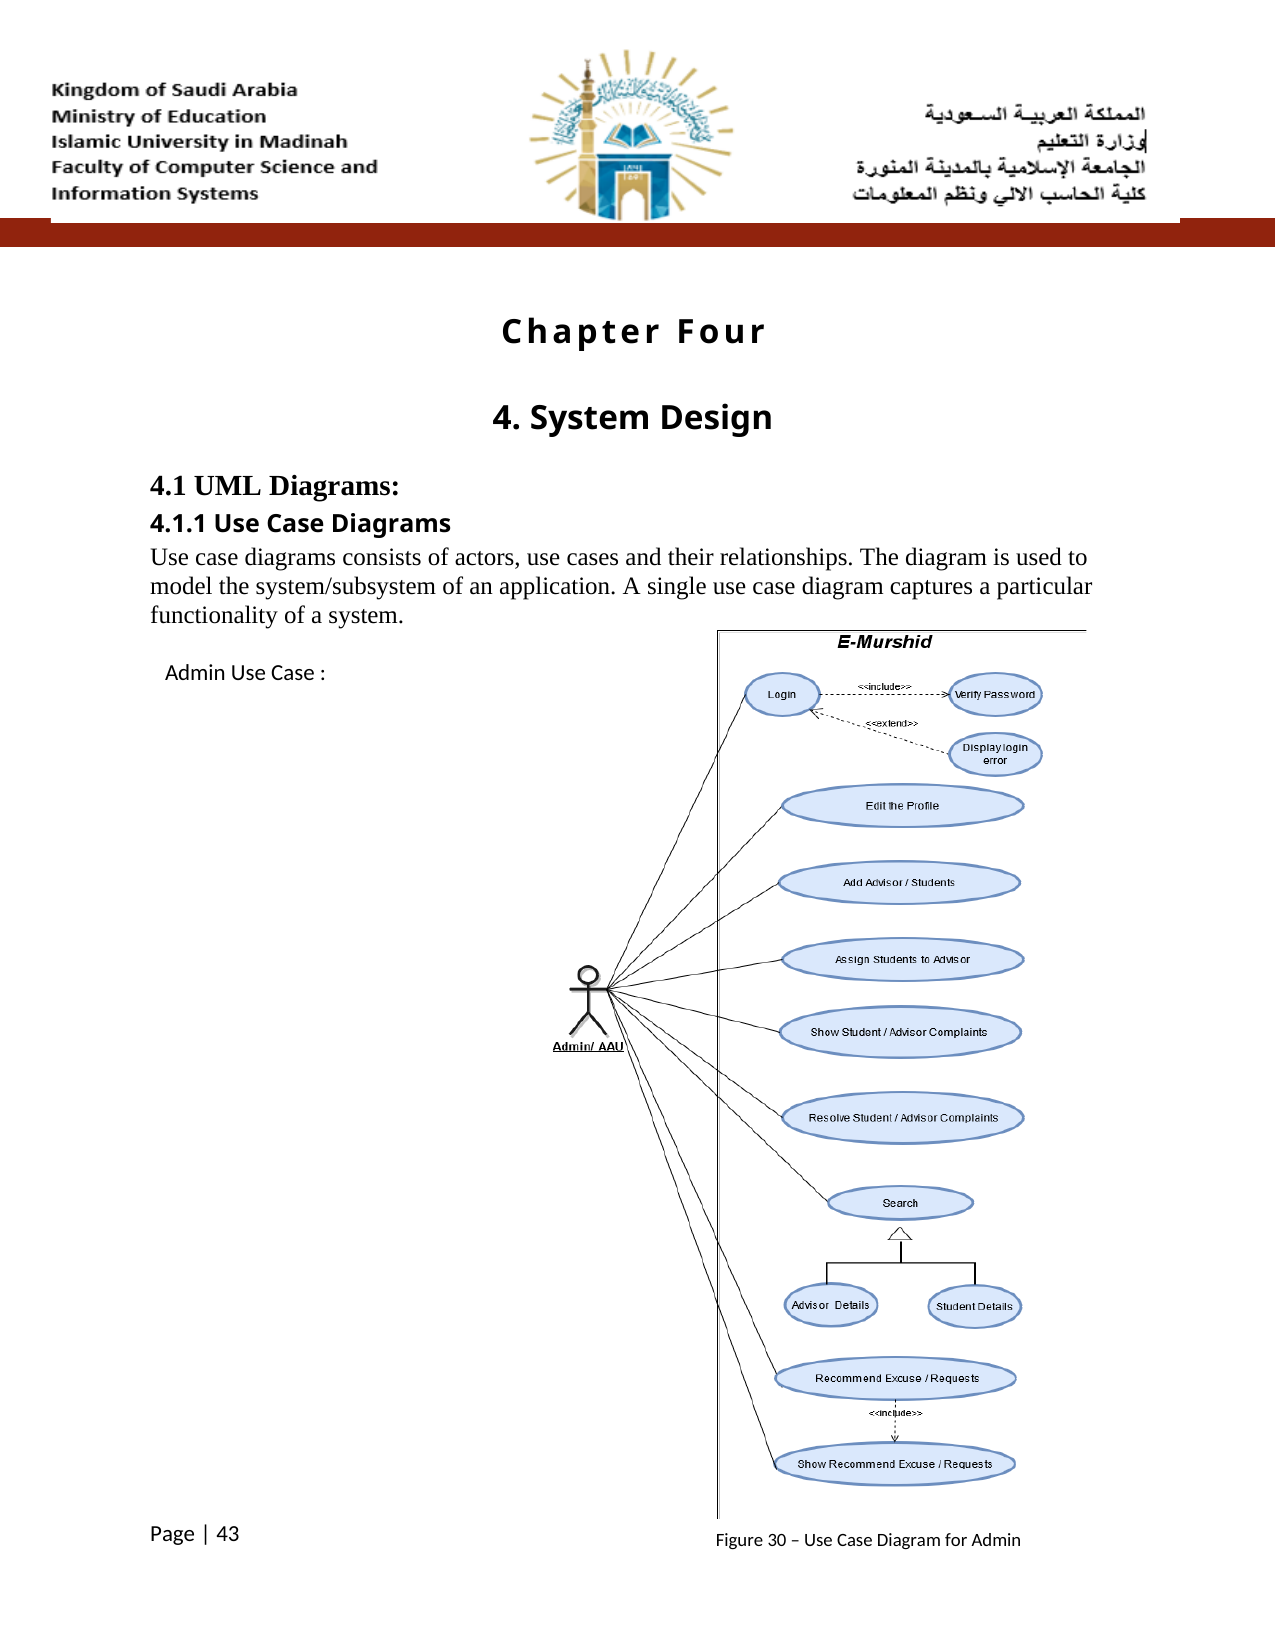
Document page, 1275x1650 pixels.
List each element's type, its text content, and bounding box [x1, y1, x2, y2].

picture [552, 615, 1087, 1519]
text Use case diagrams consists of actors, use cases and their relationships. The diagram is used to [150, 542, 1116, 571]
subtitle 4.1.1 Use Case Diagrams [150, 506, 1116, 540]
picture [48, 47, 1179, 222]
subtitle 4.1 UML Diagrams: [150, 468, 1116, 501]
subtitle Chapter Four [150, 307, 1116, 353]
text functionality of a system. [150, 600, 1116, 629]
subtitle 4. System Design [150, 394, 1116, 439]
text model the system/subsystem of an application. A single use case diagram captures a particular [150, 571, 1116, 600]
